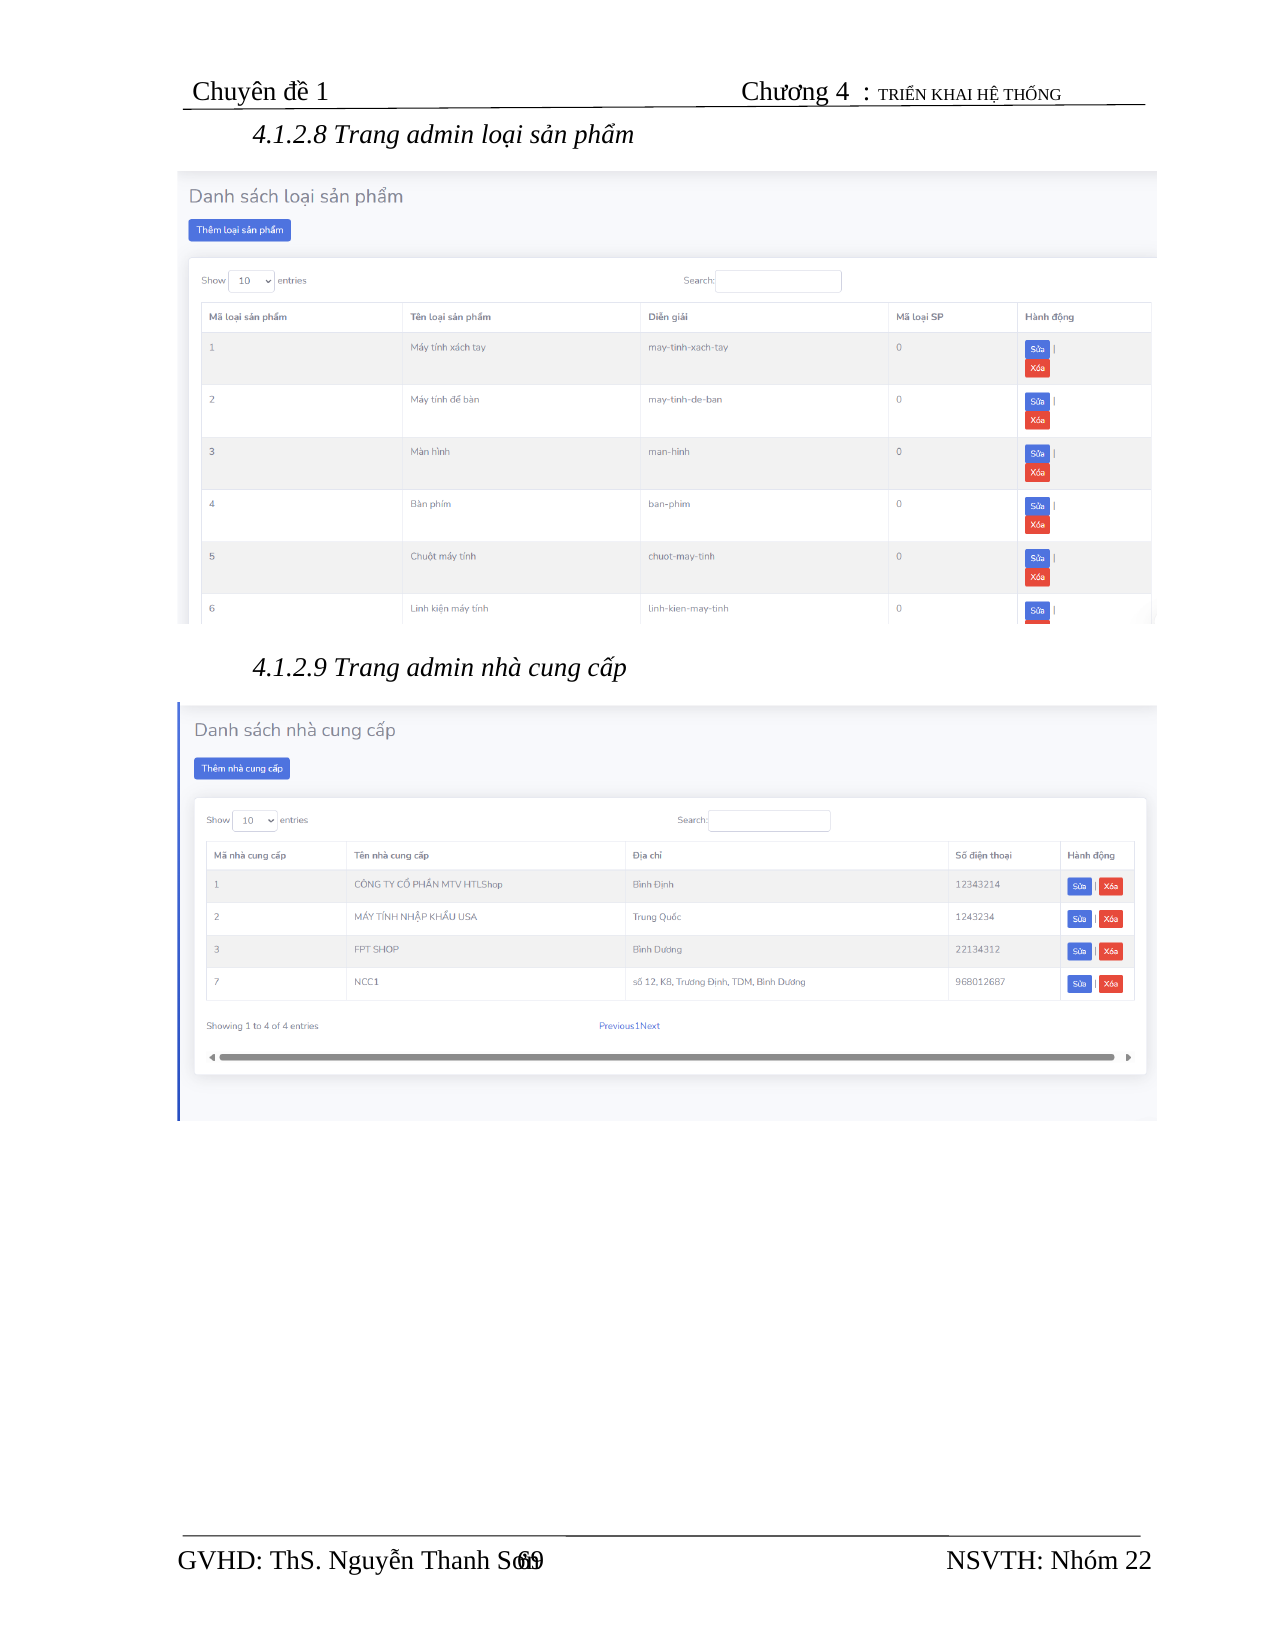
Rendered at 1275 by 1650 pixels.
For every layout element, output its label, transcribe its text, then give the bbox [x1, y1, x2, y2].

subtitle 4.1.2.8 Trang admin loại sản phẩm [177, 118, 1157, 149]
picture [177, 168, 1157, 624]
picture [177, 702, 1157, 1121]
subtitle 4.1.2.9 Trang admin nhà cung cấp [177, 651, 1157, 682]
